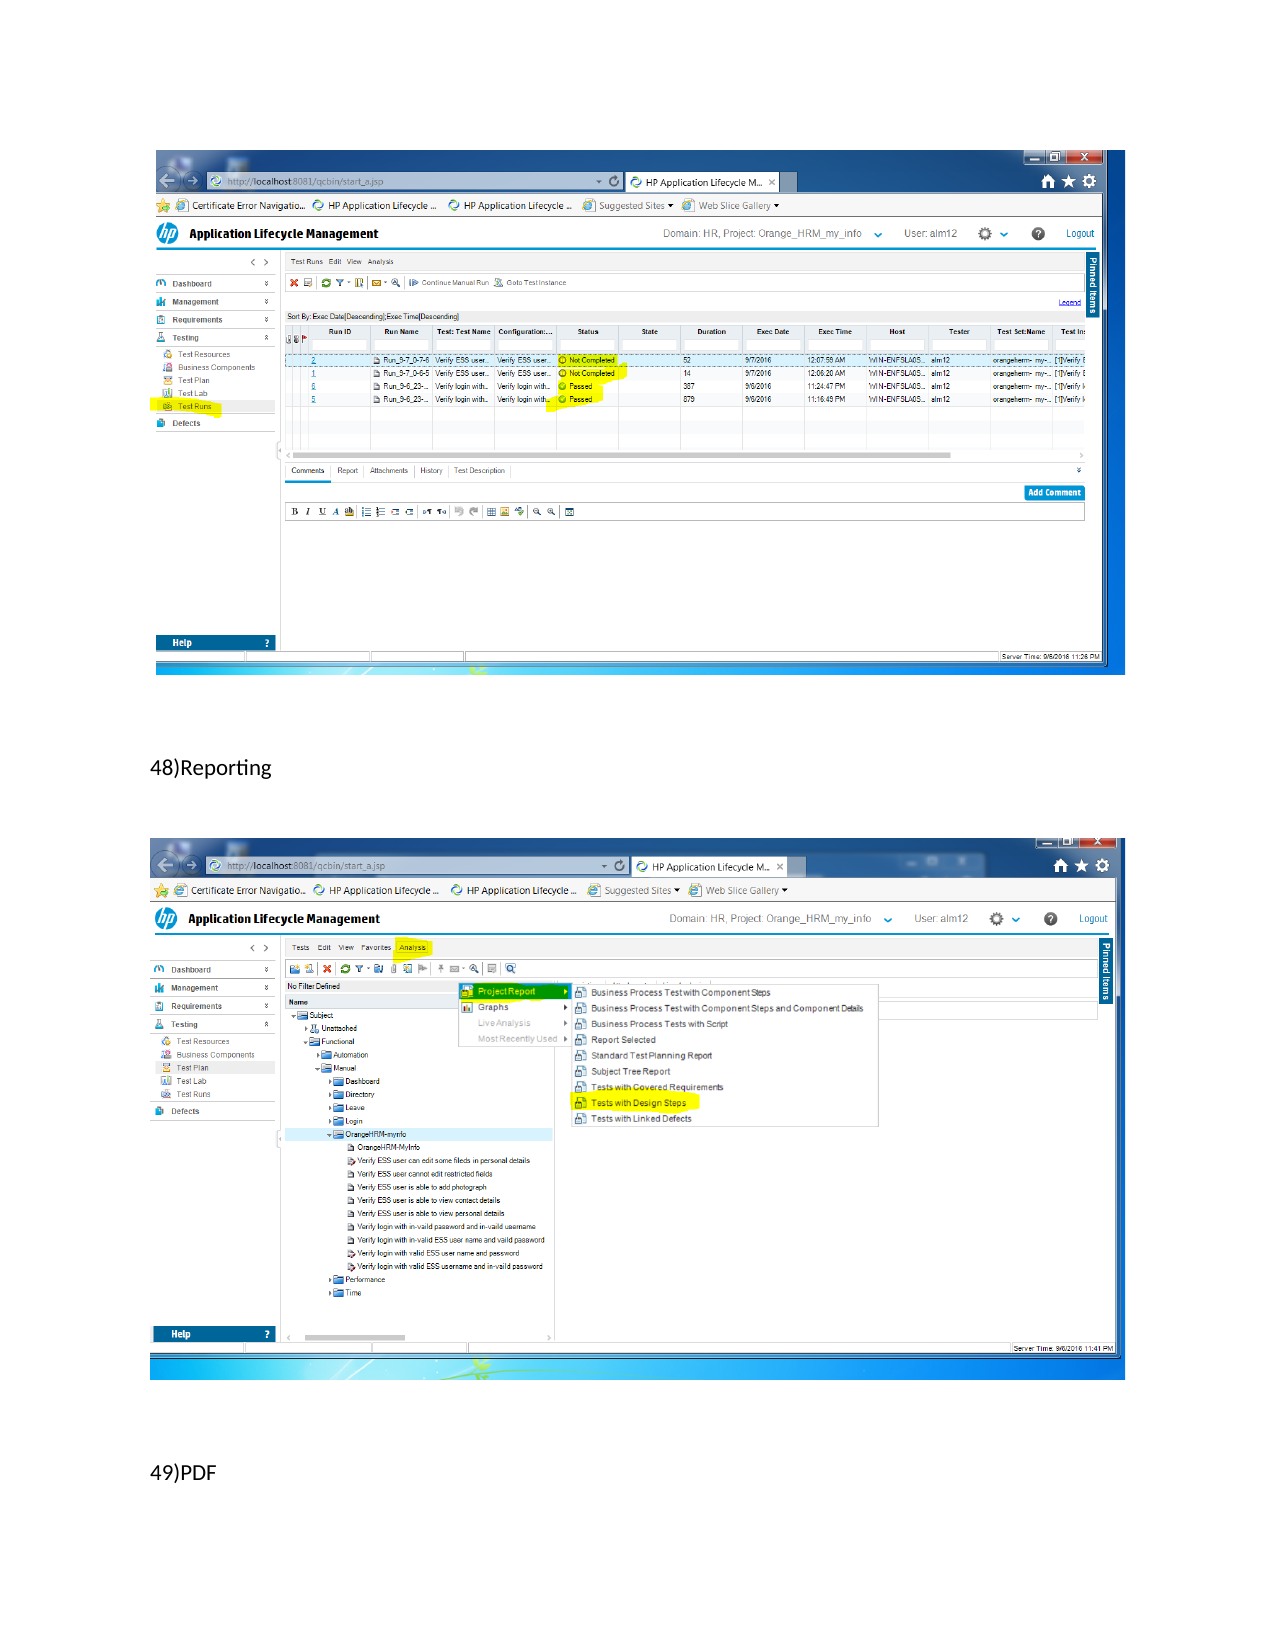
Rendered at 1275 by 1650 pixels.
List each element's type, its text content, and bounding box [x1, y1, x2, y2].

text 48)Reporting [150, 753, 1125, 813]
picture [150, 150, 1125, 675]
text 49)PDF [150, 1458, 1125, 1486]
picture [150, 838, 1125, 1380]
